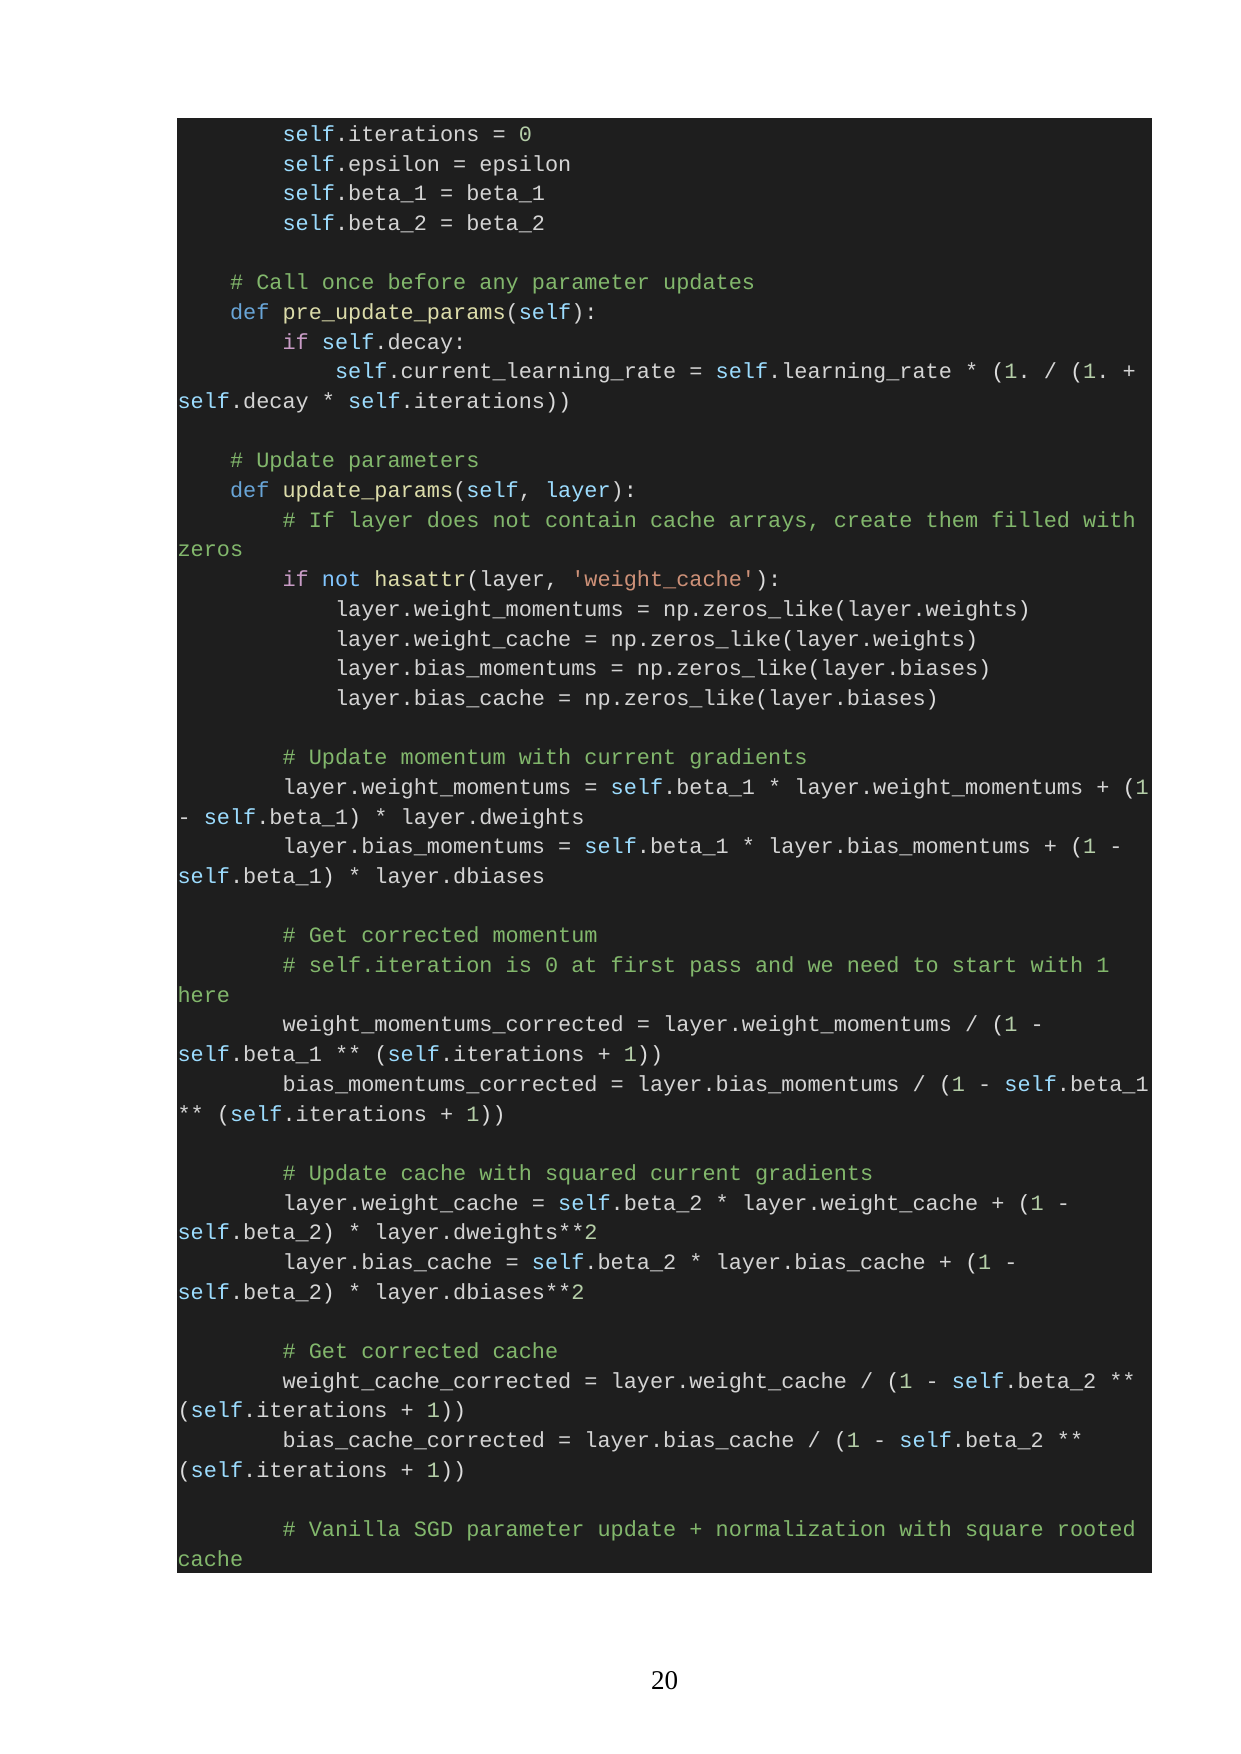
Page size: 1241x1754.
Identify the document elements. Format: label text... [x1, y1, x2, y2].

text # Get corrected cache [177, 1335, 1152, 1365]
text layer.weight_momentums = self.beta_1 * layer.weight_momentums + (1 - self.beta_1) * layer.dweights [177, 771, 1152, 831]
text layer.bias_momentums = self.beta_1 * layer.bias_momentums + (1 - self.beta_1) * layer.dbiases [177, 831, 1152, 890]
text # Get corrected momentum [177, 920, 1152, 949]
text self.iterations = 0 [177, 118, 1152, 148]
text self.current_learning_rate = self.learning_rate * (1. / (1. + self.decay * self.iterations)) [177, 356, 1152, 415]
text layer.bias_momentums = np.zeros_like(layer.biases) [177, 652, 1152, 682]
text layer.weight_cache = self.beta_2 * layer.weight_cache + (1 - self.beta_2) * layer.dweights**2 [177, 1187, 1152, 1246]
text self.beta_2 = beta_2 [177, 207, 1152, 237]
text # self.iteration is 0 at first pass and we need to start with 1 here [177, 949, 1152, 1009]
text # Update parameters [177, 445, 1152, 474]
text bias_cache_corrected = layer.bias_cache / (1 - self.beta_2 ** (self.iterations + 1)) [177, 1424, 1152, 1484]
text # Update momentum with current gradients [177, 742, 1152, 771]
text layer.weight_cache = np.zeros_like(layer.weights) [177, 623, 1152, 652]
text self.epsilon = epsilon [177, 148, 1152, 177]
text def pre_update_params(self): [177, 296, 1152, 326]
text if self.decay: [177, 326, 1152, 356]
text # Vanilla SGD parameter update + normalization with square rooted cache [177, 1513, 1152, 1573]
text bias_momentums_corrected = layer.bias_momentums / (1 - self.beta_1 ** (self.iterations + 1)) [177, 1068, 1152, 1127]
text self.beta_1 = beta_1 [177, 177, 1152, 207]
text weight_momentums_corrected = layer.weight_momentums / (1 - self.beta_1 ** (self.iterations + 1)) [177, 1009, 1152, 1068]
text # Call once before any parameter updates [177, 267, 1152, 296]
text layer.bias_cache = self.beta_2 * layer.bias_cache + (1 - self.beta_2) * layer.dbiases**2 [177, 1246, 1152, 1306]
text layer.bias_cache = np.zeros_like(layer.biases) [177, 682, 1152, 712]
text def update_params(self, layer): [177, 474, 1152, 504]
text if not hasattr(layer, 'weight_cache'): [177, 563, 1152, 593]
text # Update cache with squared current gradients [177, 1157, 1152, 1187]
text # If layer does not contain cache arrays, create them filled with zeros [177, 504, 1152, 563]
text layer.weight_momentums = np.zeros_like(layer.weights) [177, 593, 1152, 623]
text weight_cache_corrected = layer.weight_cache / (1 - self.beta_2 ** (self.iterations + 1)) [177, 1365, 1152, 1424]
